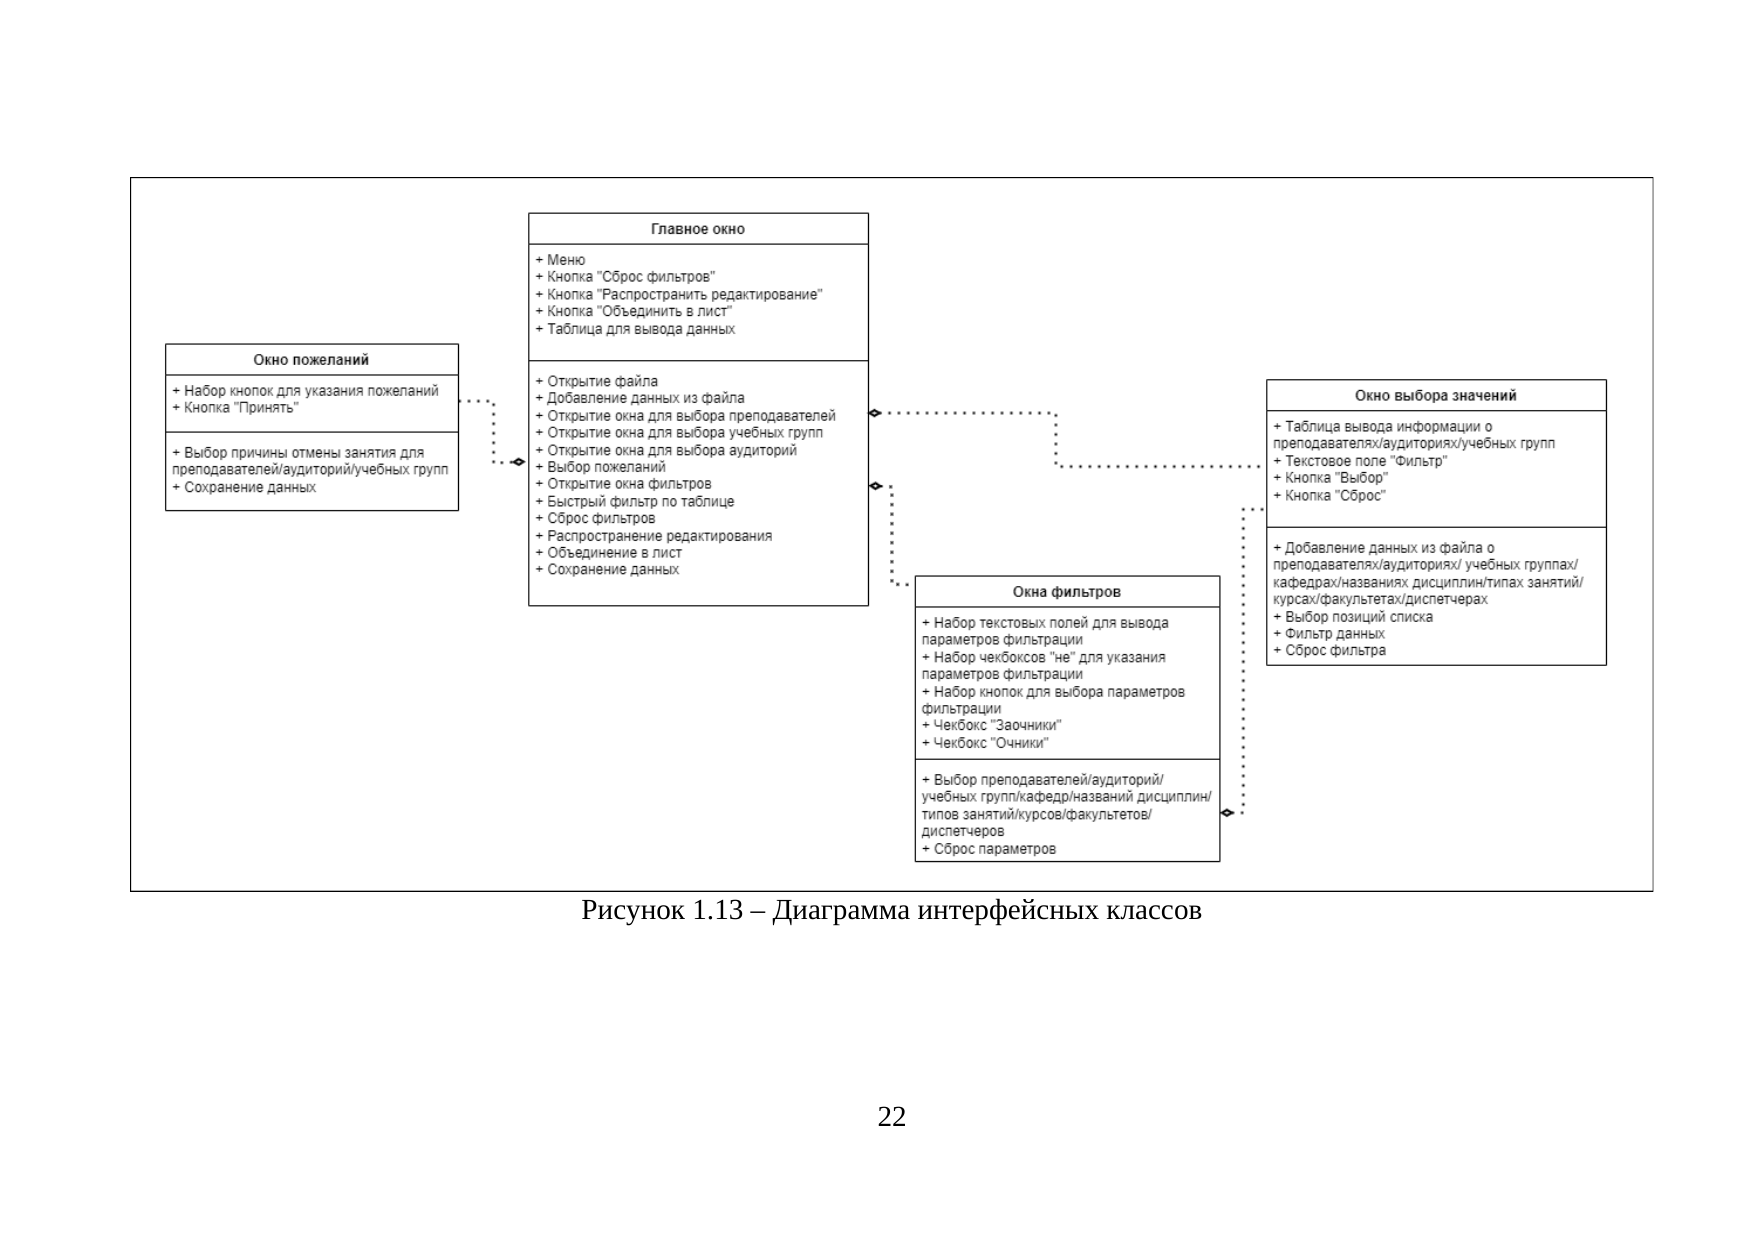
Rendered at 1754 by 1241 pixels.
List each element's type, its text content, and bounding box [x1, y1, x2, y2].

picture [130, 177, 1654, 892]
text Рисунок 1.13 – Диаграмма интерфейсных классов [118, 892, 1665, 925]
